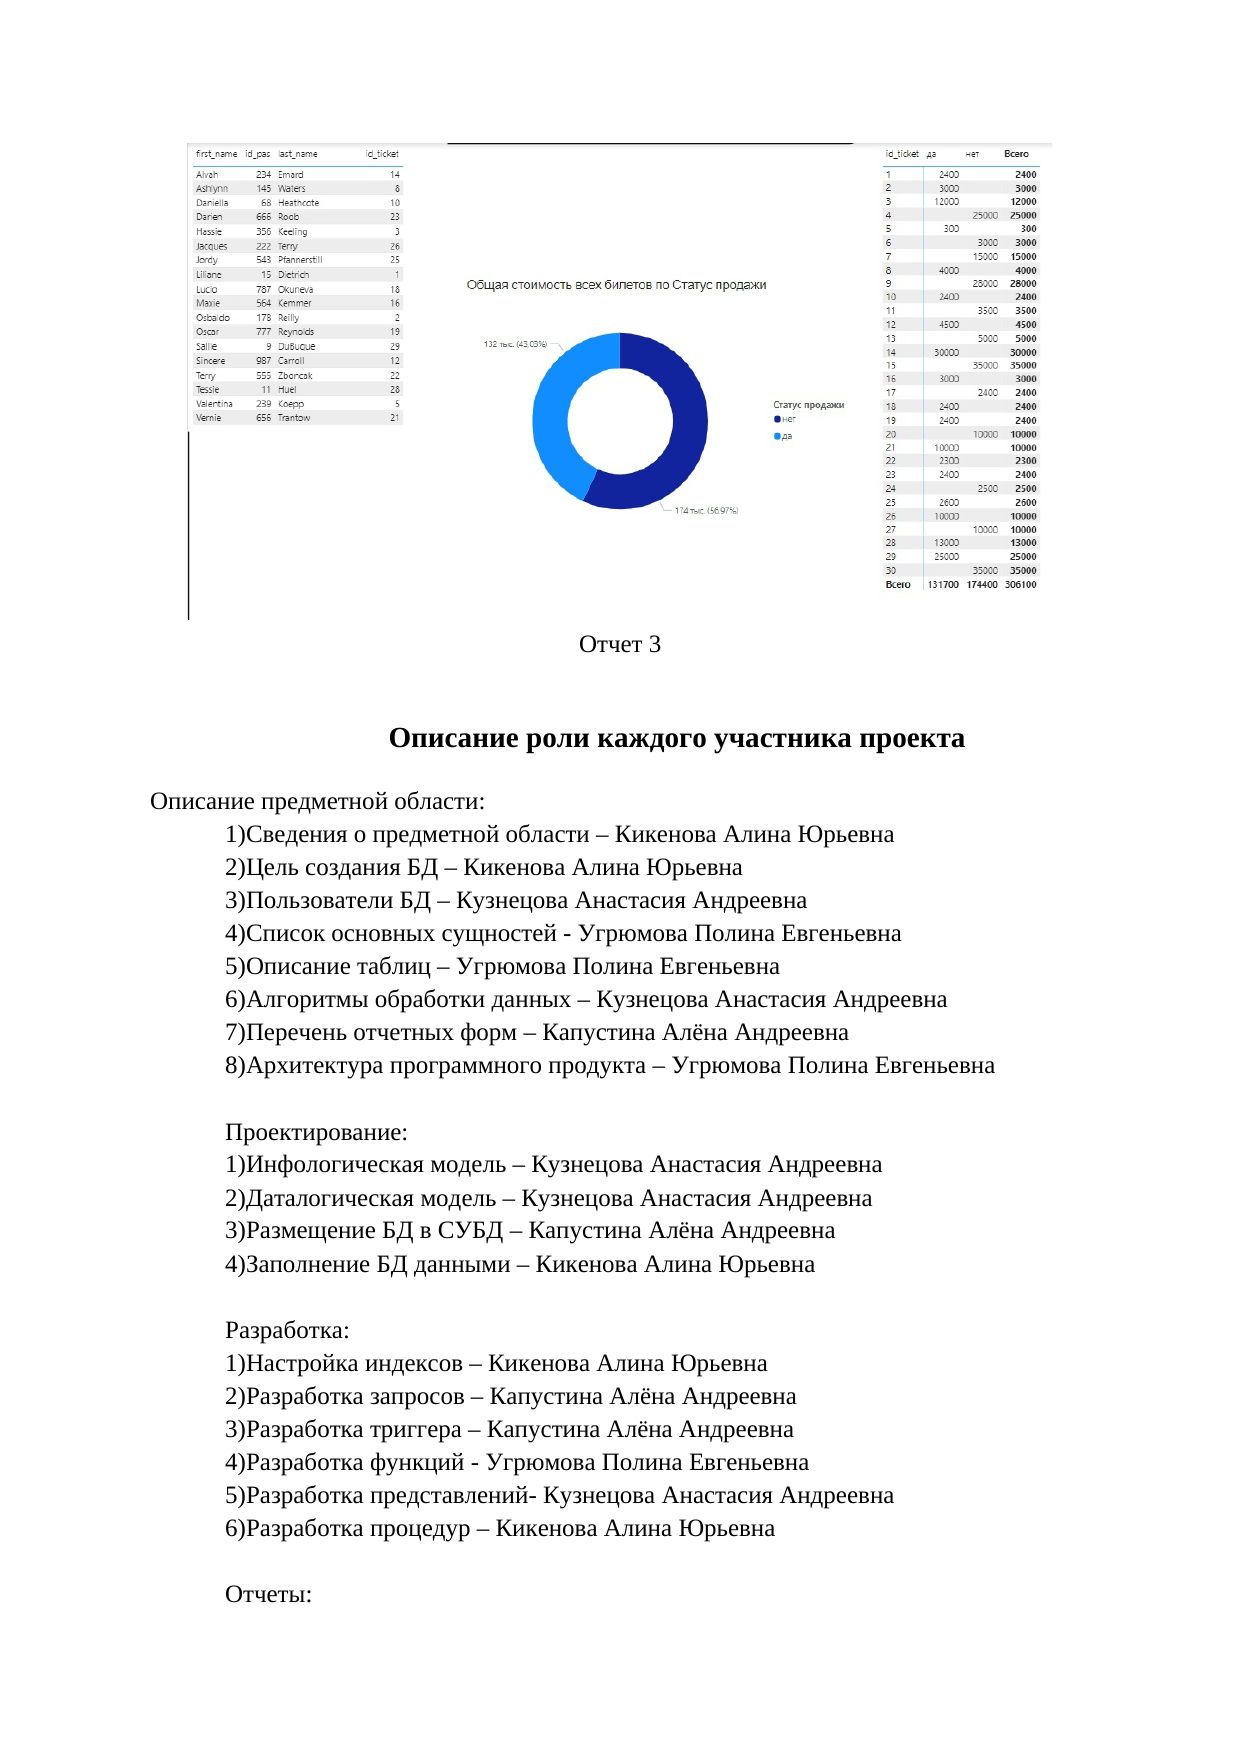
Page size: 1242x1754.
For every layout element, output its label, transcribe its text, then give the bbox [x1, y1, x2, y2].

text 1)Сведения о предметной области – Кикенова Алина Юрьевна [150, 819, 1093, 848]
text Описание предметной области: [150, 786, 1093, 815]
text 3)Разработка триггера – Капустина Алёна Андреевна [150, 1414, 1093, 1442]
text 2)Разработка запросов – Капустина Алёна Андреевна [150, 1381, 1093, 1409]
text 8)Архитектура программного продукта – Угрюмова Полина Евгеньевна [150, 1051, 1093, 1079]
subtitle Описание роли каждого участника проекта [172, 720, 1068, 754]
text 7)Перечень отчетных форм – Капустина Алёна Андреевна [150, 1017, 1093, 1046]
picture [187, 143, 1053, 620]
text 3)Размещение БД в СУБД – Капустина Алёна Андреевна [150, 1216, 1093, 1244]
text 3)Пользователи БД – Кузнецова Анастасия Андреевна [150, 885, 1093, 914]
text 6)Разработка процедур – Кикенова Алина Юрьевна [150, 1513, 1093, 1542]
text Отчет 3 [172, 629, 1068, 658]
text 5)Описание таблиц – Угрюмова Полина Евгеньевна [150, 951, 1093, 980]
text Разработка: [150, 1315, 1093, 1343]
text Отчеты: [150, 1579, 1093, 1608]
text 4)Разработка функций - Угрюмова Полина Евгеньевна [150, 1447, 1093, 1476]
text 6)Алгоритмы обработки данных – Кузнецова Анастасия Андреевна [150, 984, 1093, 1013]
text 2)Даталогическая модель – Кузнецова Анастасия Андреевна [150, 1183, 1093, 1211]
text 1)Настройка индексов – Кикенова Алина Юрьевна [150, 1348, 1093, 1376]
text Проектирование: [150, 1117, 1093, 1145]
text 2)Цель создания БД – Кикенова Алина Юрьевна [150, 852, 1093, 881]
text 5)Разработка представлений- Кузнецова Анастасия Андреевна [150, 1480, 1093, 1508]
text 4)Заполнение БД данными – Кикенова Алина Юрьевна [150, 1249, 1093, 1277]
text 4)Список основных сущностей - Угрюмова Полина Евгеньевна [150, 918, 1093, 947]
text 1)Инфологическая модель – Кузнецова Анастасия Андреевна [150, 1149, 1093, 1178]
